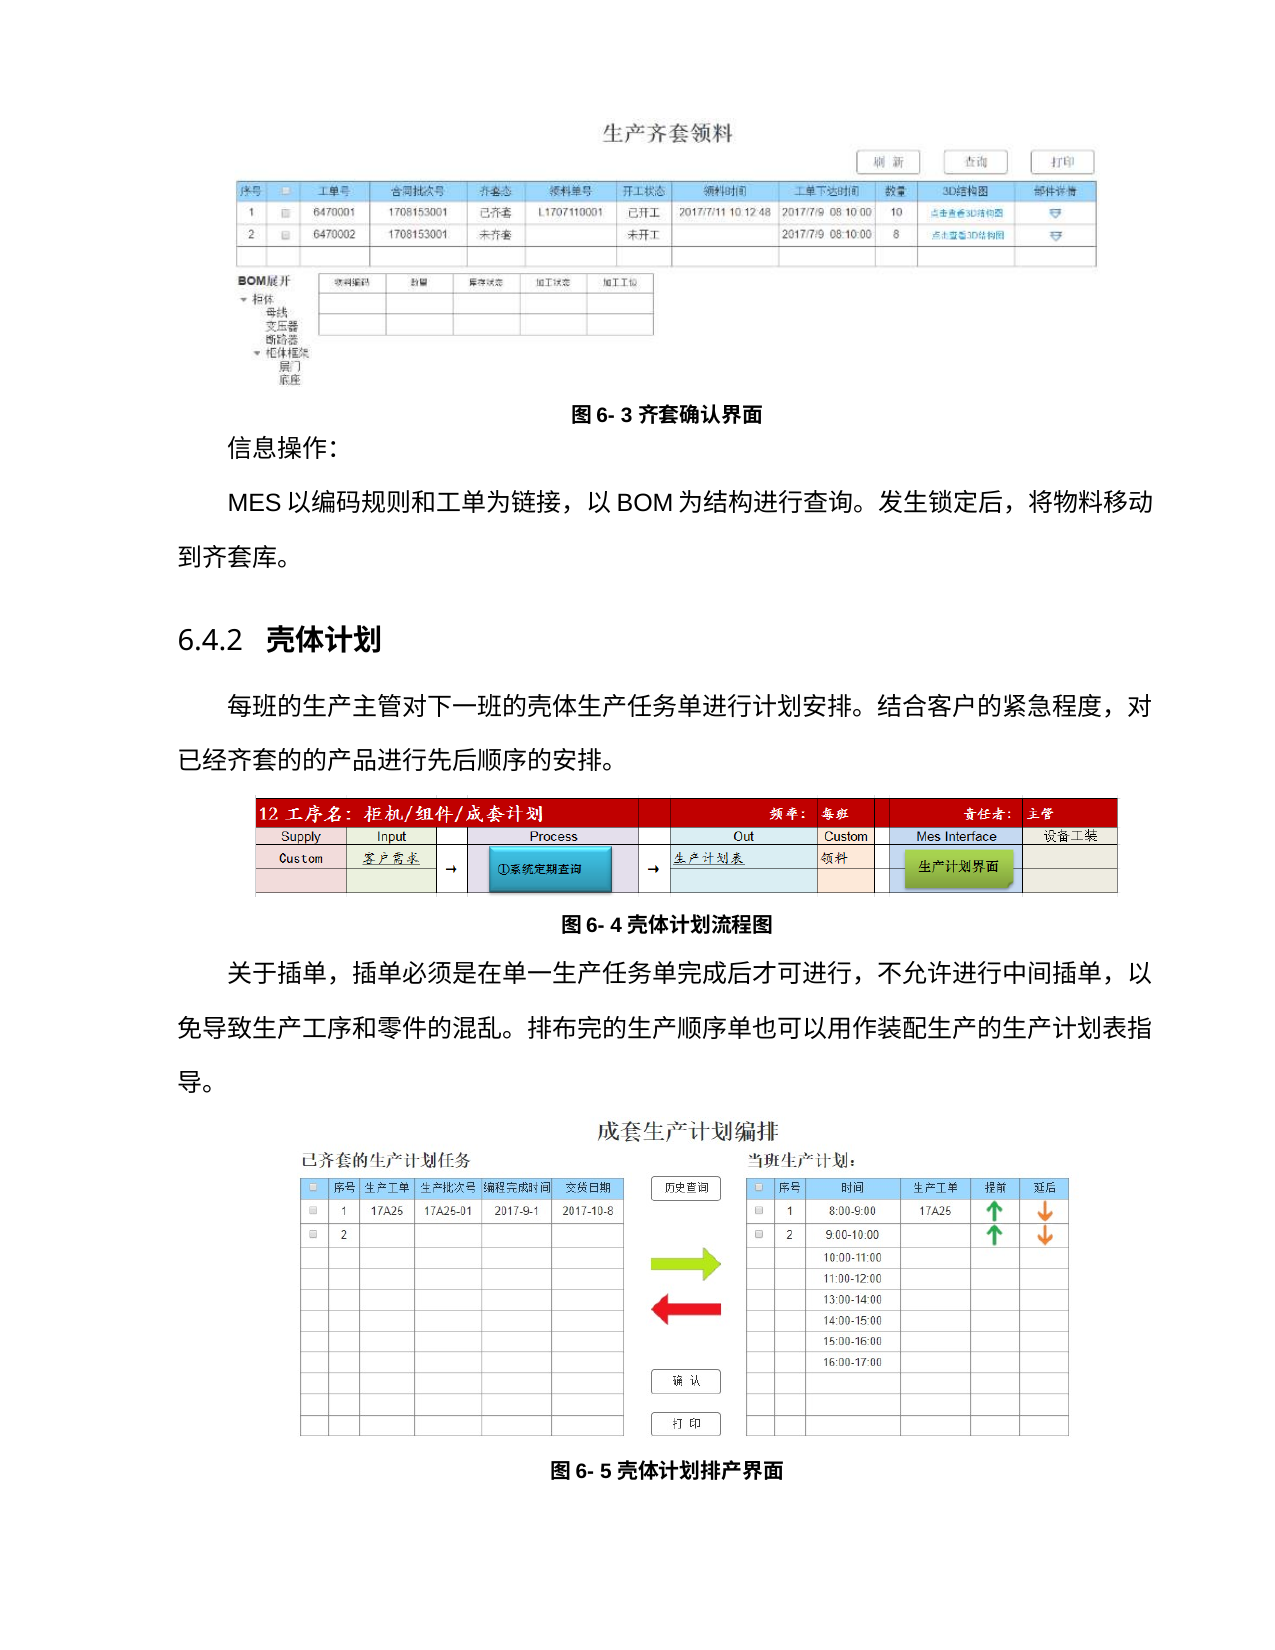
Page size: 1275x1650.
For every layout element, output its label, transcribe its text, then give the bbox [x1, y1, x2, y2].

text 每班的生产主管对下一班的壳体生产任务单进行计划安排。结合客户的紧急程度，对已经齐套的的产品进行先后顺序的安排。 [177, 686, 1157, 777]
text 关于插单，插单必须是在单一生产任务单完成后才可进行，不允许进行中间插单，以免导致生产工序和零件的混乱。排布完的生产顺序单也可以用作装配生产的生产计划表指导。 [177, 954, 1157, 1099]
picture [296, 1117, 1079, 1442]
subtitle 壳体计划 [177, 617, 1157, 659]
text 信息操作： [177, 428, 1157, 465]
picture [255, 795, 1121, 897]
text 图6- 3 齐套确认界面 [177, 398, 1157, 428]
text 图6- 4 壳体计划流程图 [177, 909, 1157, 939]
text 图6- 5 壳体计划排产界面 [177, 1454, 1157, 1484]
text MES以编码规则和工单为链接，以BOM为结构进行查询。发生锁定后，将物料移动到齐套库。 [177, 483, 1157, 573]
picture [234, 118, 1100, 387]
